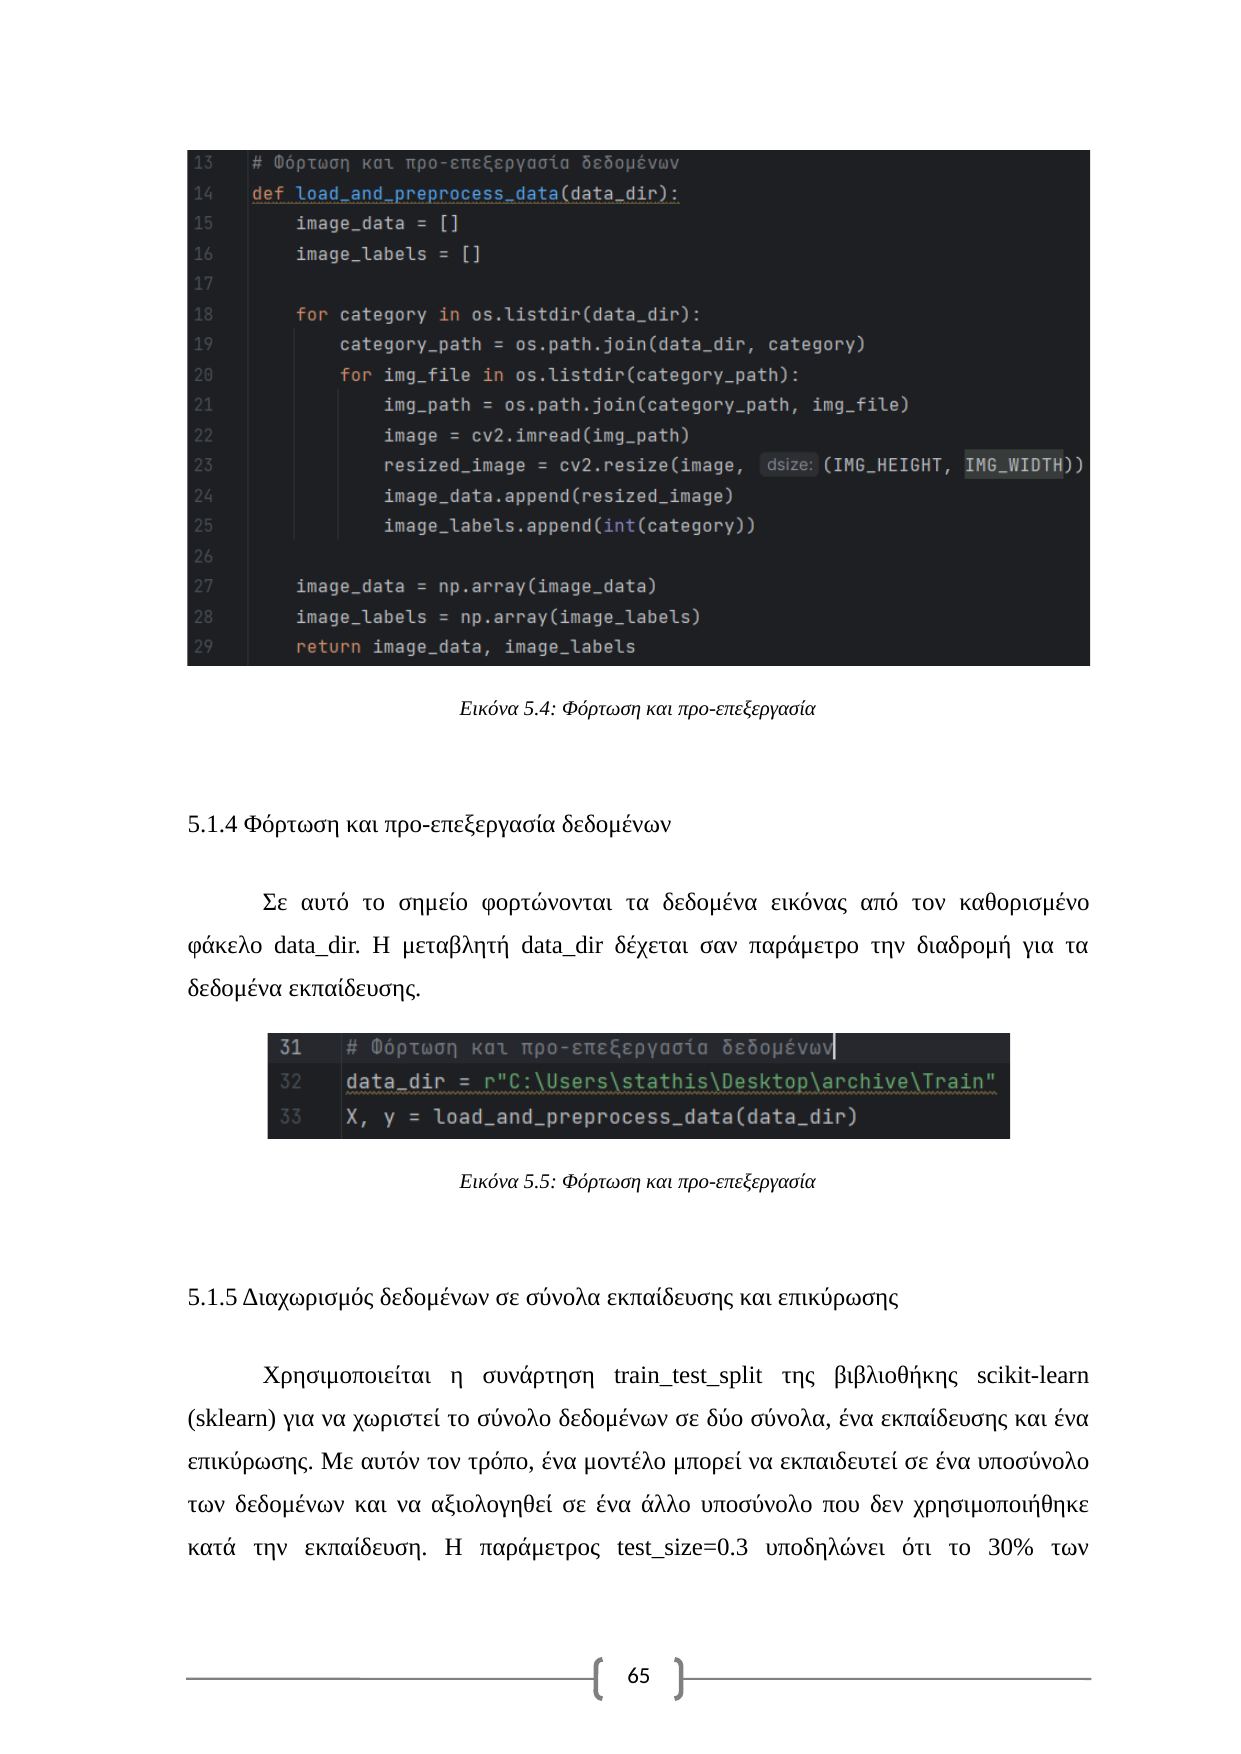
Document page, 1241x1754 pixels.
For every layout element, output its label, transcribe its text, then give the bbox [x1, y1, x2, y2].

subtitle 5.1.5 Διαχωρισμός δεδομένων σε σύνολα εκπαίδευσης και επικύρωσης [187, 1282, 1090, 1311]
text Σε αυτό το σημείο φορτώνονται τα δεδομένα εικόνας από τον καθορισμένο φάκελο data_dir. Η μεταβλητή data_dir δέχεται σαν παράμετρο την διαδρομή για τα δεδομένα εκπαίδευσης. [187, 887, 1090, 1002]
picture [267, 1033, 1010, 1139]
subtitle 5.1.4 Φόρτωση και προ-επεξεργασία δεδομένων [187, 809, 1090, 838]
picture [187, 150, 1091, 666]
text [187, 1360, 1090, 1561]
